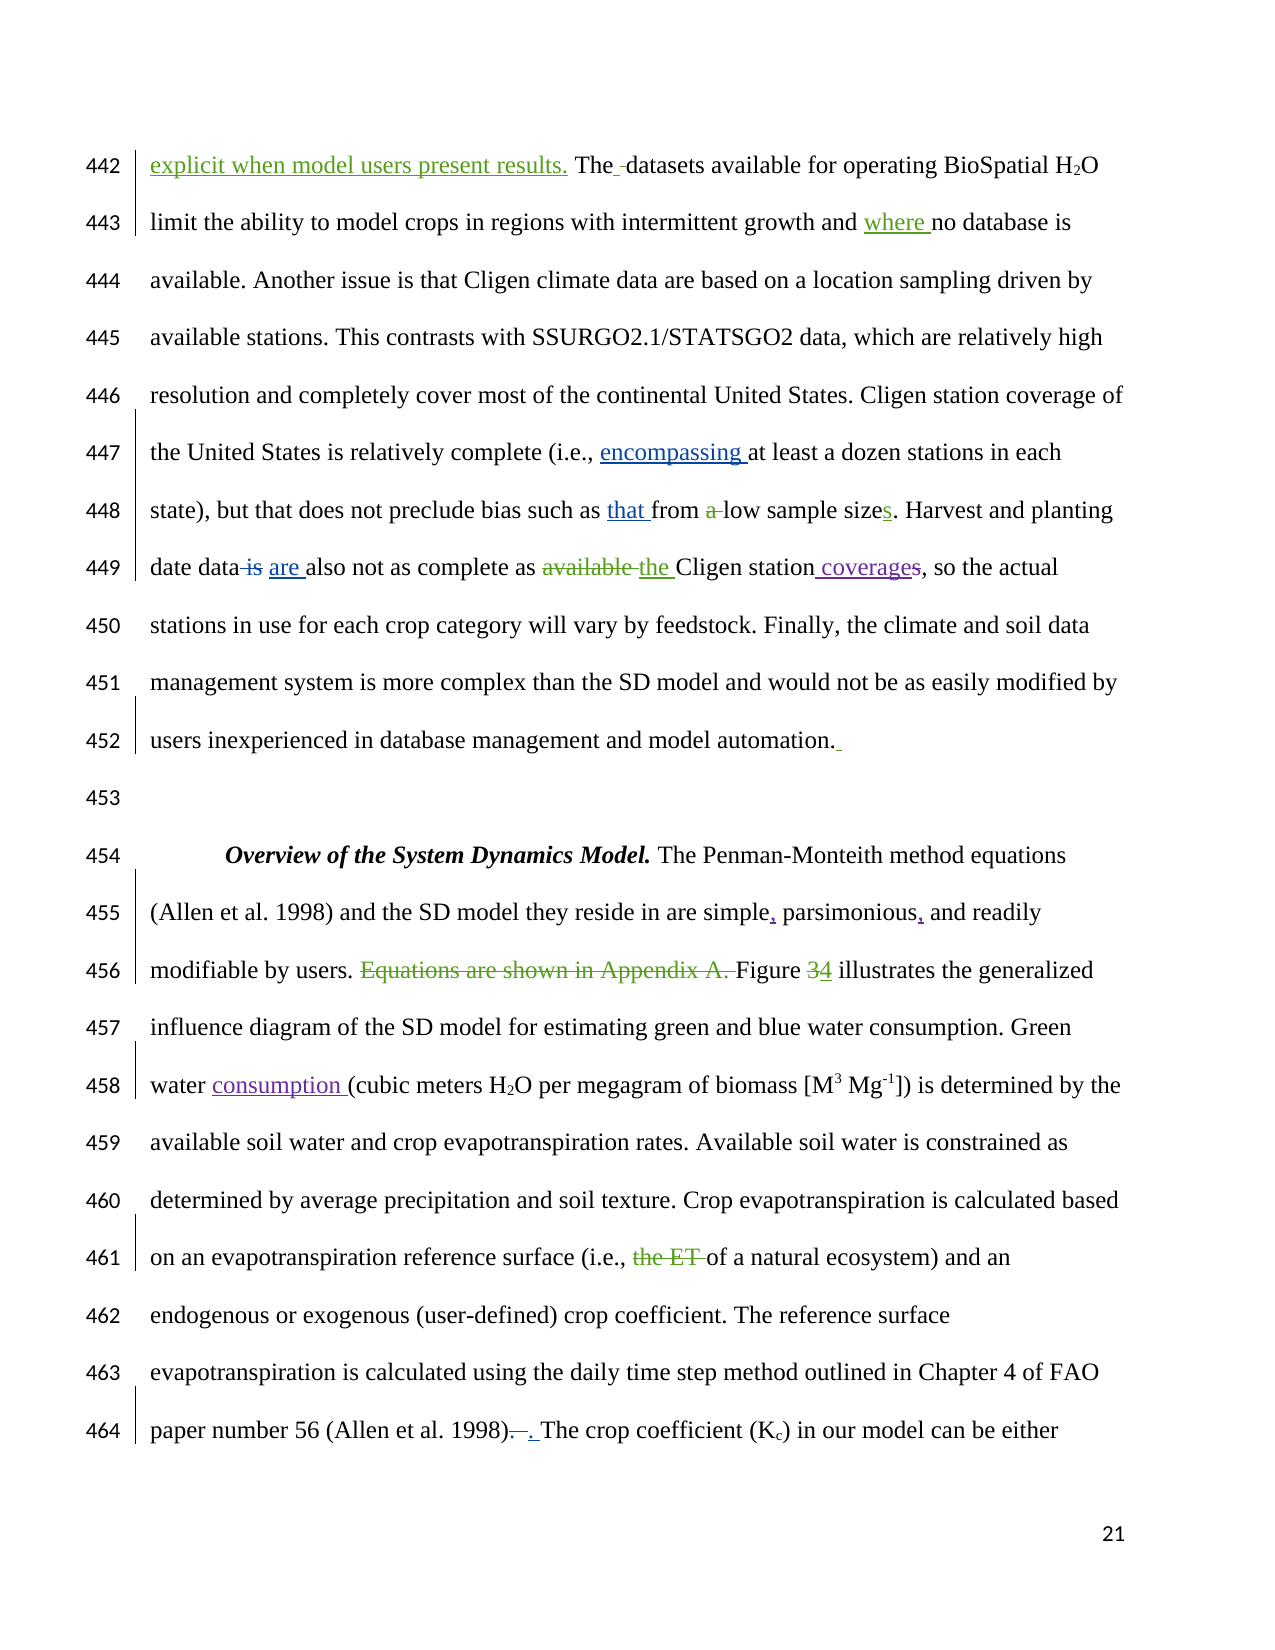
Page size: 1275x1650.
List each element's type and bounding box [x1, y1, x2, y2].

text [150, 840, 1125, 1444]
text [150, 150, 1125, 754]
